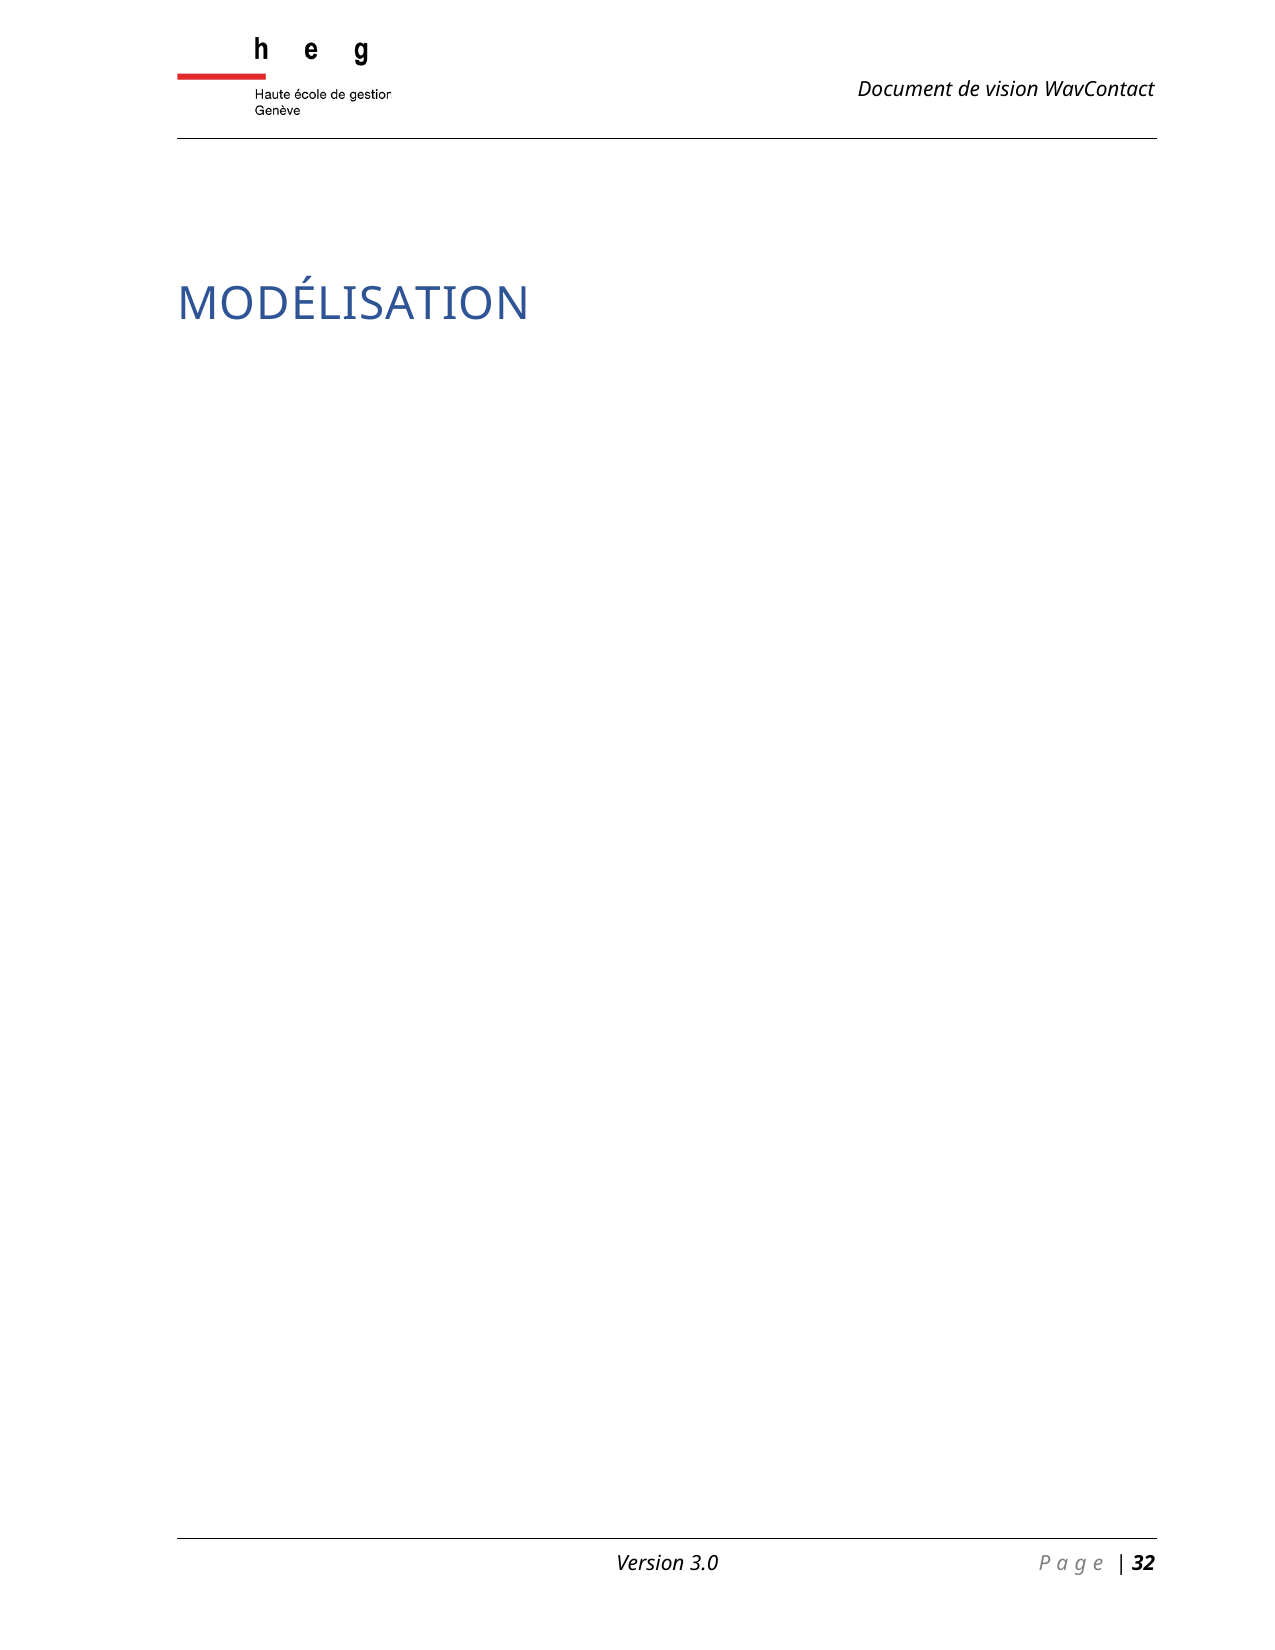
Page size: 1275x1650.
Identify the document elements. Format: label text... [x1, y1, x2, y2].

picture [177, 35, 392, 116]
subtitle MODÉLISATION [177, 270, 1157, 332]
